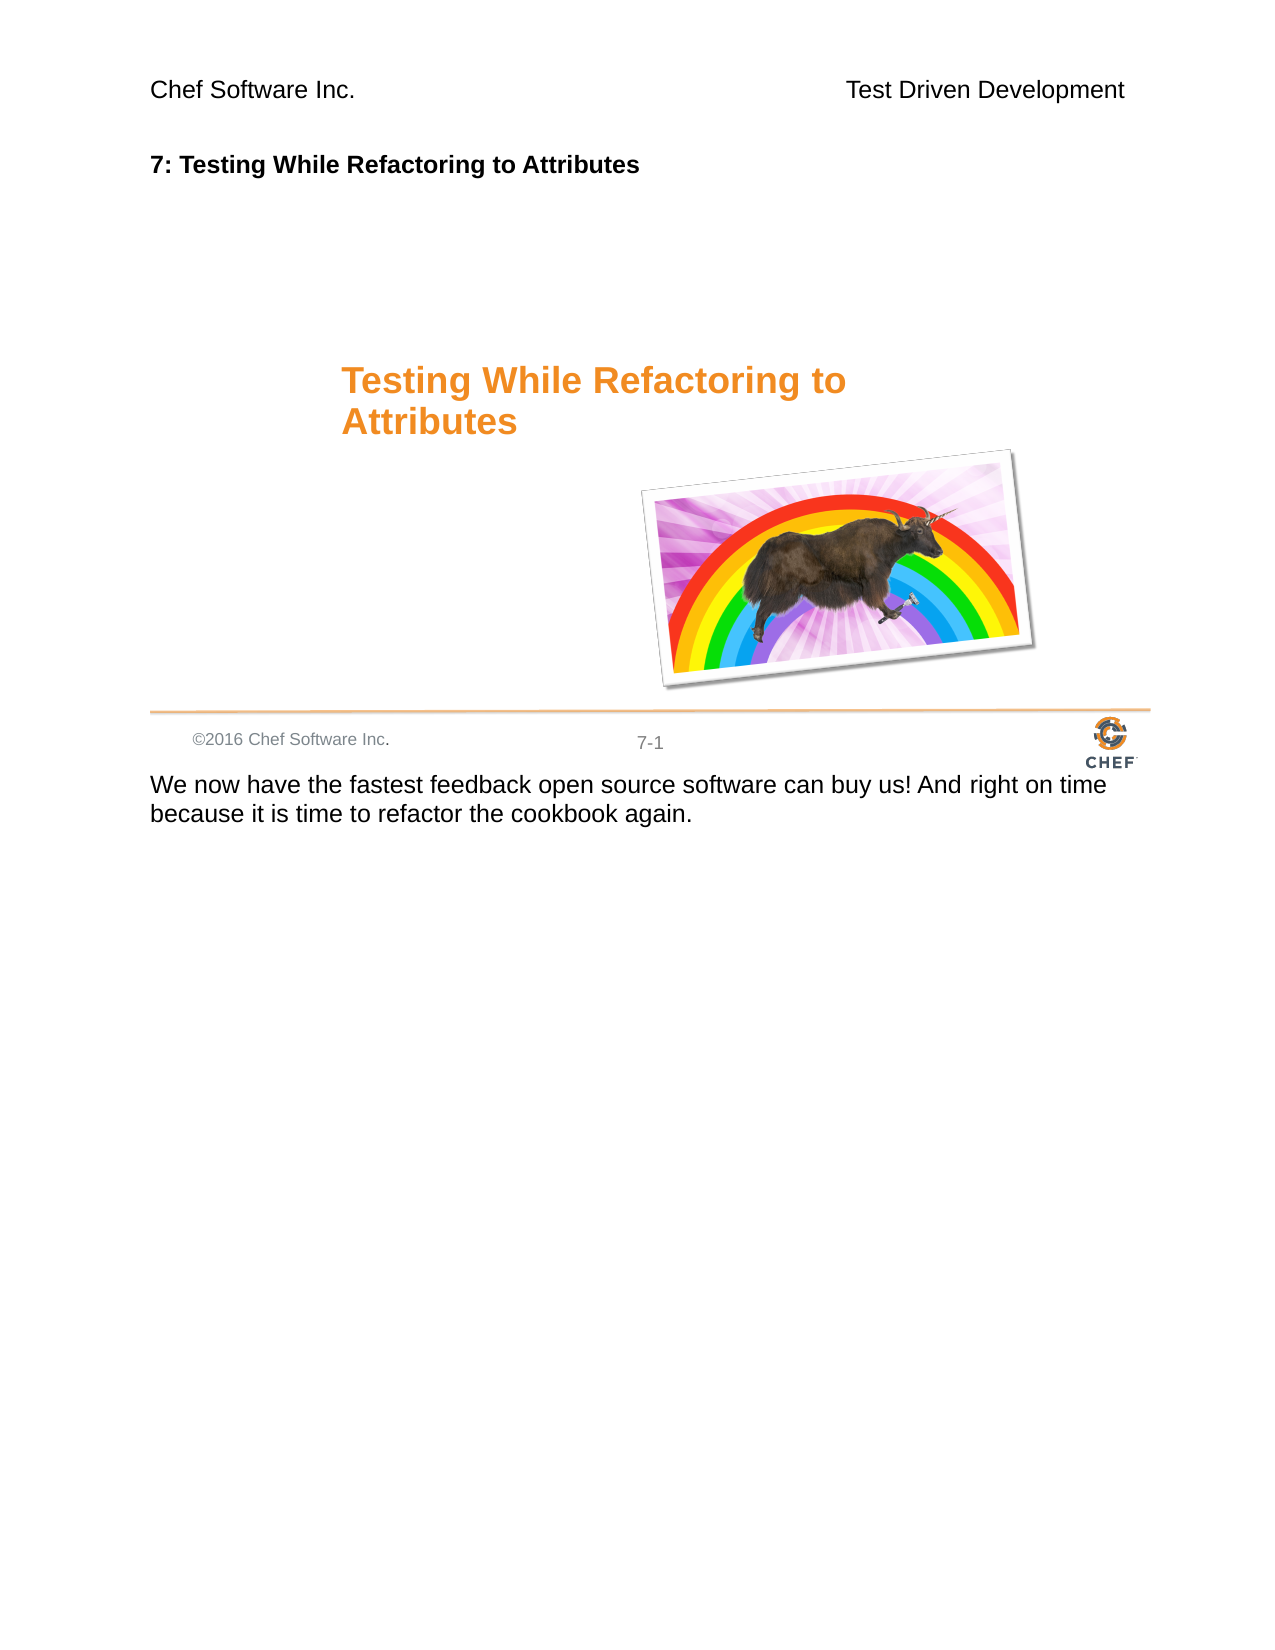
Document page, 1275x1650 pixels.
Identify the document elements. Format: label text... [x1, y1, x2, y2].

text We now have the fastest feedback open source software can buy us! And right on time because it is time to refactor the cookbook again. [150, 770, 1125, 827]
text 7: Testing While Refactoring to Attributes [150, 150, 1125, 179]
